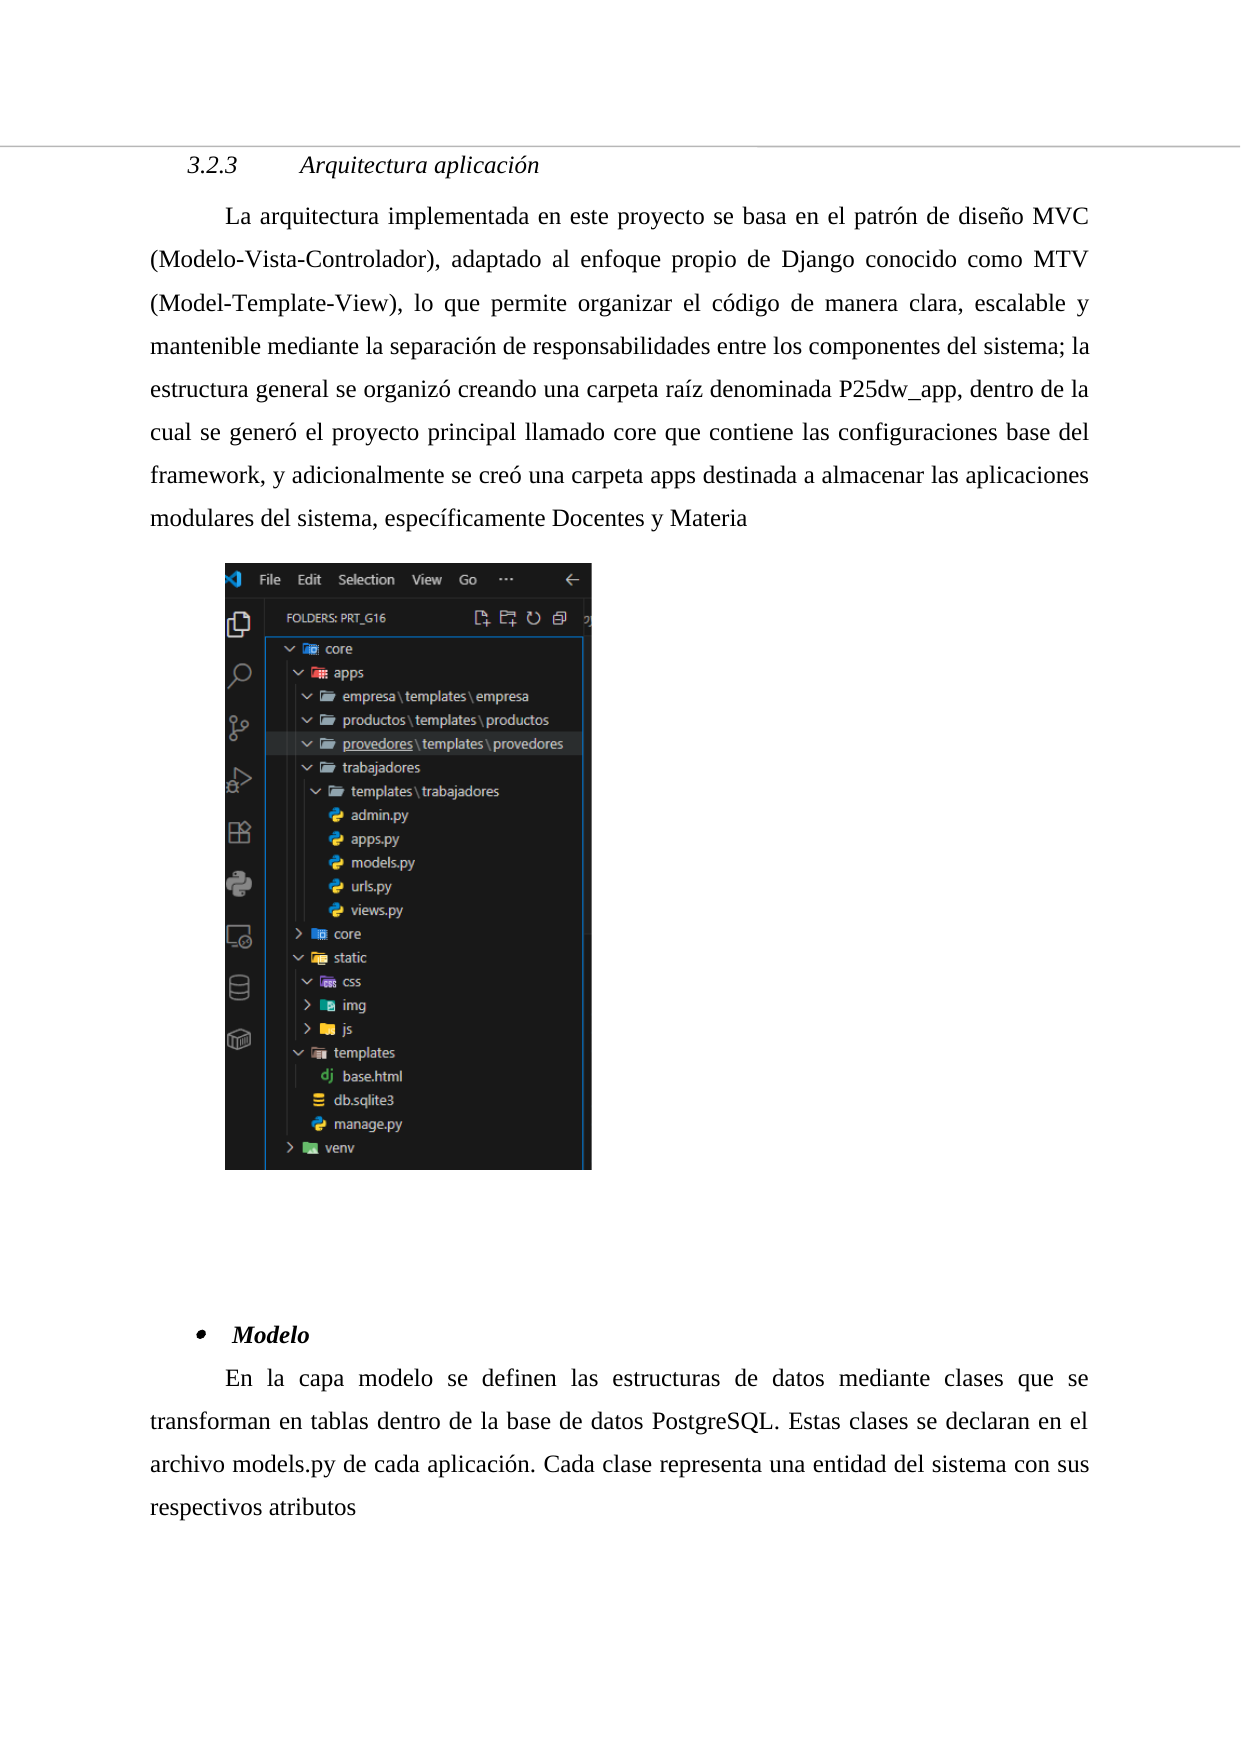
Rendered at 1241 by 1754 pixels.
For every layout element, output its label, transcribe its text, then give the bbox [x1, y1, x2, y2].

text La arquitectura implementada en este proyecto se basa en el patrón de diseño MVC (Modelo-Vista-Controlador), adaptado al enfoque propio de Django conocido como MTV (Model-Template-View), lo que permite organizar el código de manera clara, escalable y mantenible mediante la separación de responsabilidades entre los componentes del sistema; la estructura general se organizó creando una carpeta raíz denominada P25dw_app, dentro de la cual se generó el proyecto principal llamado core que contiene las configuraciones base del framework, y adicionalmente se creó una carpeta apps destinada a almacenar las aplicaciones modulares del sistema, específicamente Docentes y Materia [150, 201, 1090, 532]
list Modelo [194, 1320, 1090, 1348]
picture [225, 563, 592, 1170]
text En la capa modelo se definen las estructuras de datos mediante clases que se transforman en tablas dentro de la base de datos PostgreSQL. Estas clases se declaran en el archivo models.py de cada aplicación. Cada clase representa una entidad del sistema con sus respectivos atributos [150, 1363, 1090, 1521]
subtitle Arquitectura aplicación [187, 150, 1090, 179]
